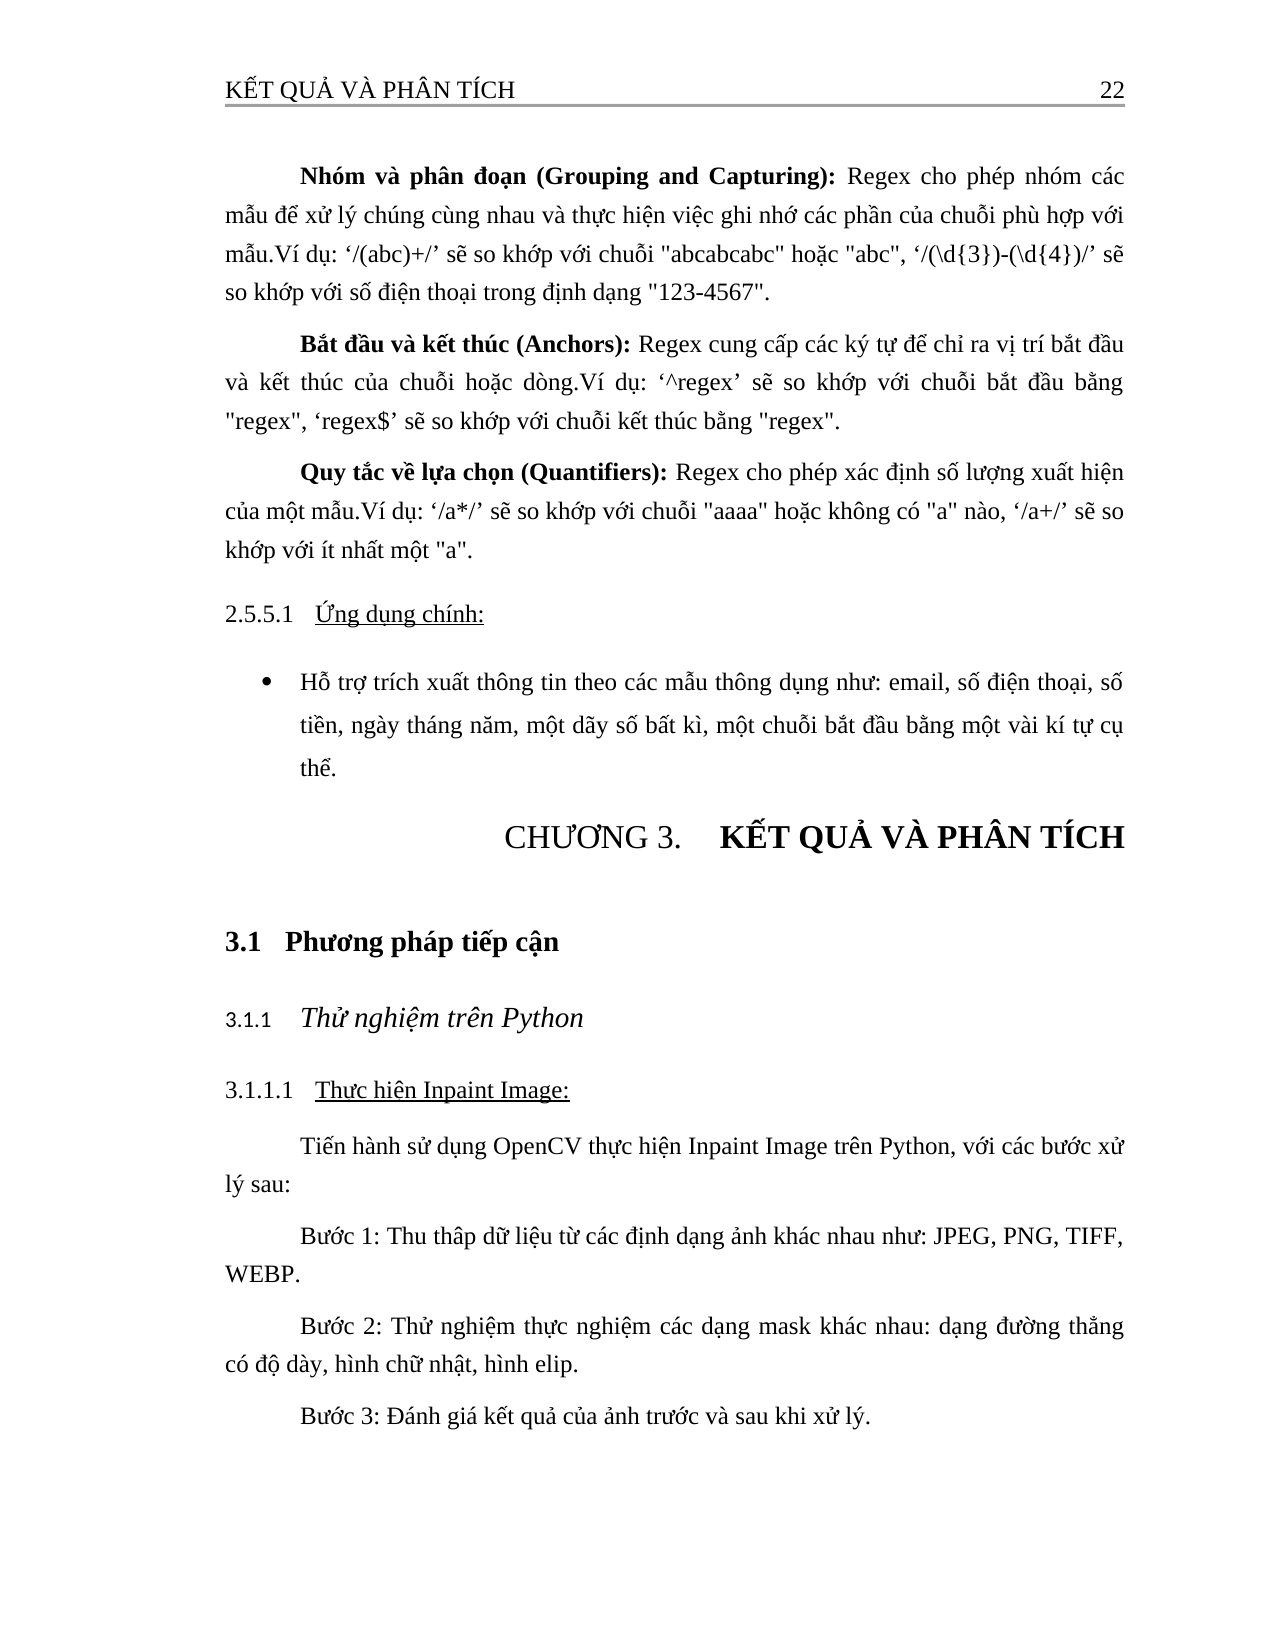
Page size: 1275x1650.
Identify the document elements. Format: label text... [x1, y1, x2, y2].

text Bắt đầu và kết thúc (Anchors): Regex cung cấp các ký tự để chỉ ra vị trí bắt đầu và kết thúc của chuỗi hoặc dòng.Ví dụ: ‘^regex’ sẽ so khớp với chuỗi bắt đầu bằng "regex", ‘regex$’ sẽ so khớp với chuỗi kết thúc bằng "regex". [225, 329, 1125, 435]
subtitle Thực hiện Inpaint Image: [225, 1075, 1125, 1104]
text Nhóm và phân đoạn (Grouping and Capturing): Regex cho phép nhóm các mẫu để xử lý chúng cùng nhau và thực hiện việc ghi nhớ các phần của chuỗi phù hợp với mẫu.Ví dụ: ‘/(abc)+/’ sẽ so khớp với chuỗi "abcabcabc" hoặc "abc", ‘/(\d{3})-(\d{4})/’ sẽ so khớp với số điện thoại trong định dạng "123-4567". [225, 161, 1125, 306]
list Hỗ trợ trích xuất thông tin theo các mẫu thông dụng như: email, số điện thoại, số tiền, ngày tháng năm, một dãy số bất kì, một chuỗi bắt đầu bằng một vài kí tự cụ thể. [262, 667, 1125, 782]
subtitle Thử nghiệm trên Python [225, 1000, 1125, 1033]
subtitle KẾT QUẢ VÀ PHÂN TÍCH [225, 817, 1125, 855]
subtitle Phương pháp tiếp cận [225, 924, 1125, 958]
text Tiến hành sử dụng OpenCV thực hiện Inpaint Image trên Python, với các bước xử lý sau: [225, 1131, 1125, 1198]
text Bước 2: Thử nghiệm thực nghiệm các dạng mask khác nhau: dạng đường thẳng có độ dày, hình chữ nhật, hình elip. [225, 1311, 1125, 1378]
subtitle Ứng dụng chính: [225, 599, 1125, 627]
text Quy tắc về lựa chọn (Quantifiers): Regex cho phép xác định số lượng xuất hiện của một mẫu.Ví dụ: ‘/a*/’ sẽ so khớp với chuỗi "aaaa" hoặc không có "a" nào, ‘/a+/’ sẽ so khớp với ít nhất một "a". [225, 457, 1125, 564]
text Bước 3: Đánh giá kết quả của ảnh trước và sau khi xử lý. [225, 1401, 1125, 1429]
text Bước 1: Thu thâp dữ liệu từ các định dạng ảnh khác nhau như: JPEG, PNG, TIFF, WEBP. [225, 1221, 1125, 1288]
